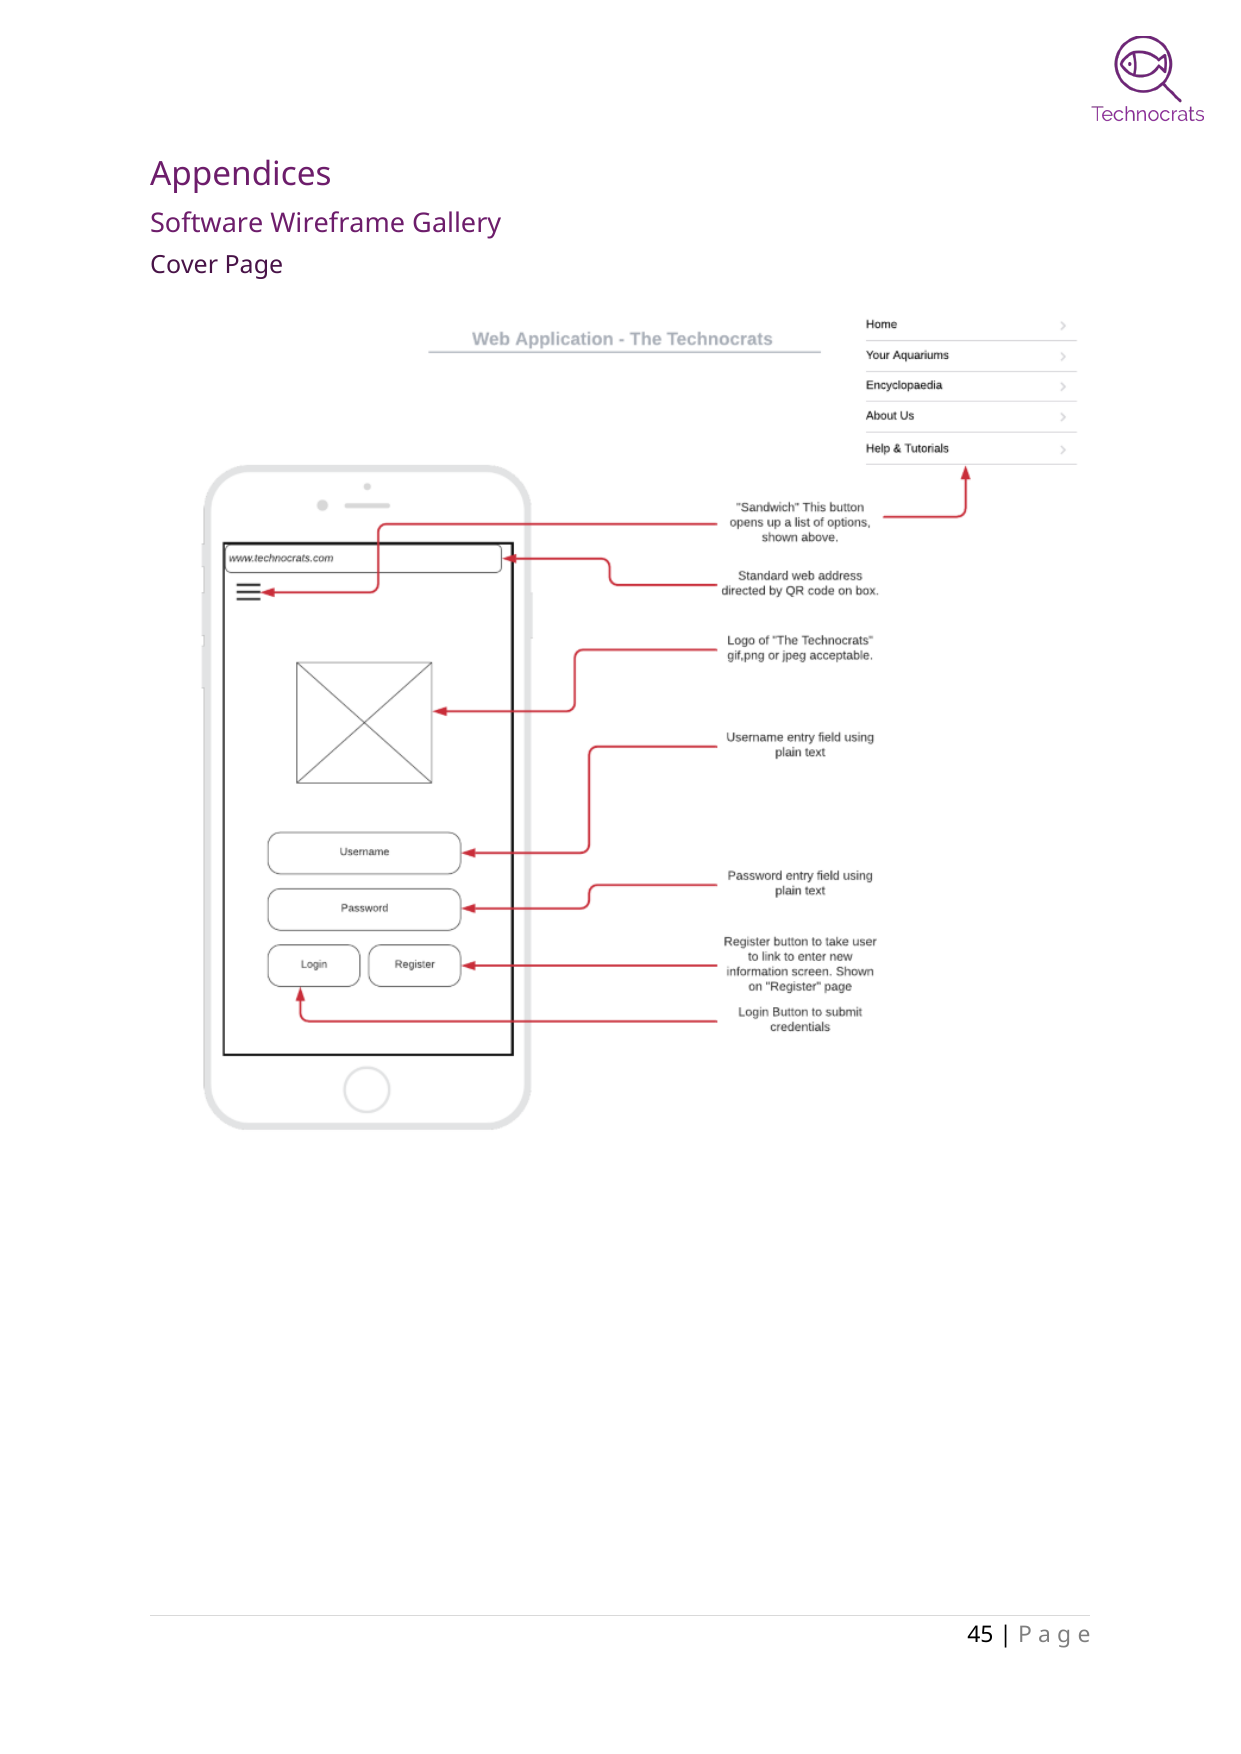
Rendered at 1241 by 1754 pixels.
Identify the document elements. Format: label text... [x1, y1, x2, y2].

subtitle Appendices [150, 150, 1090, 195]
subtitle Software Wireframe Gallery [150, 203, 1090, 240]
picture [1090, 36, 1205, 122]
picture [150, 283, 1091, 1501]
subtitle Cover Page [150, 247, 1090, 281]
